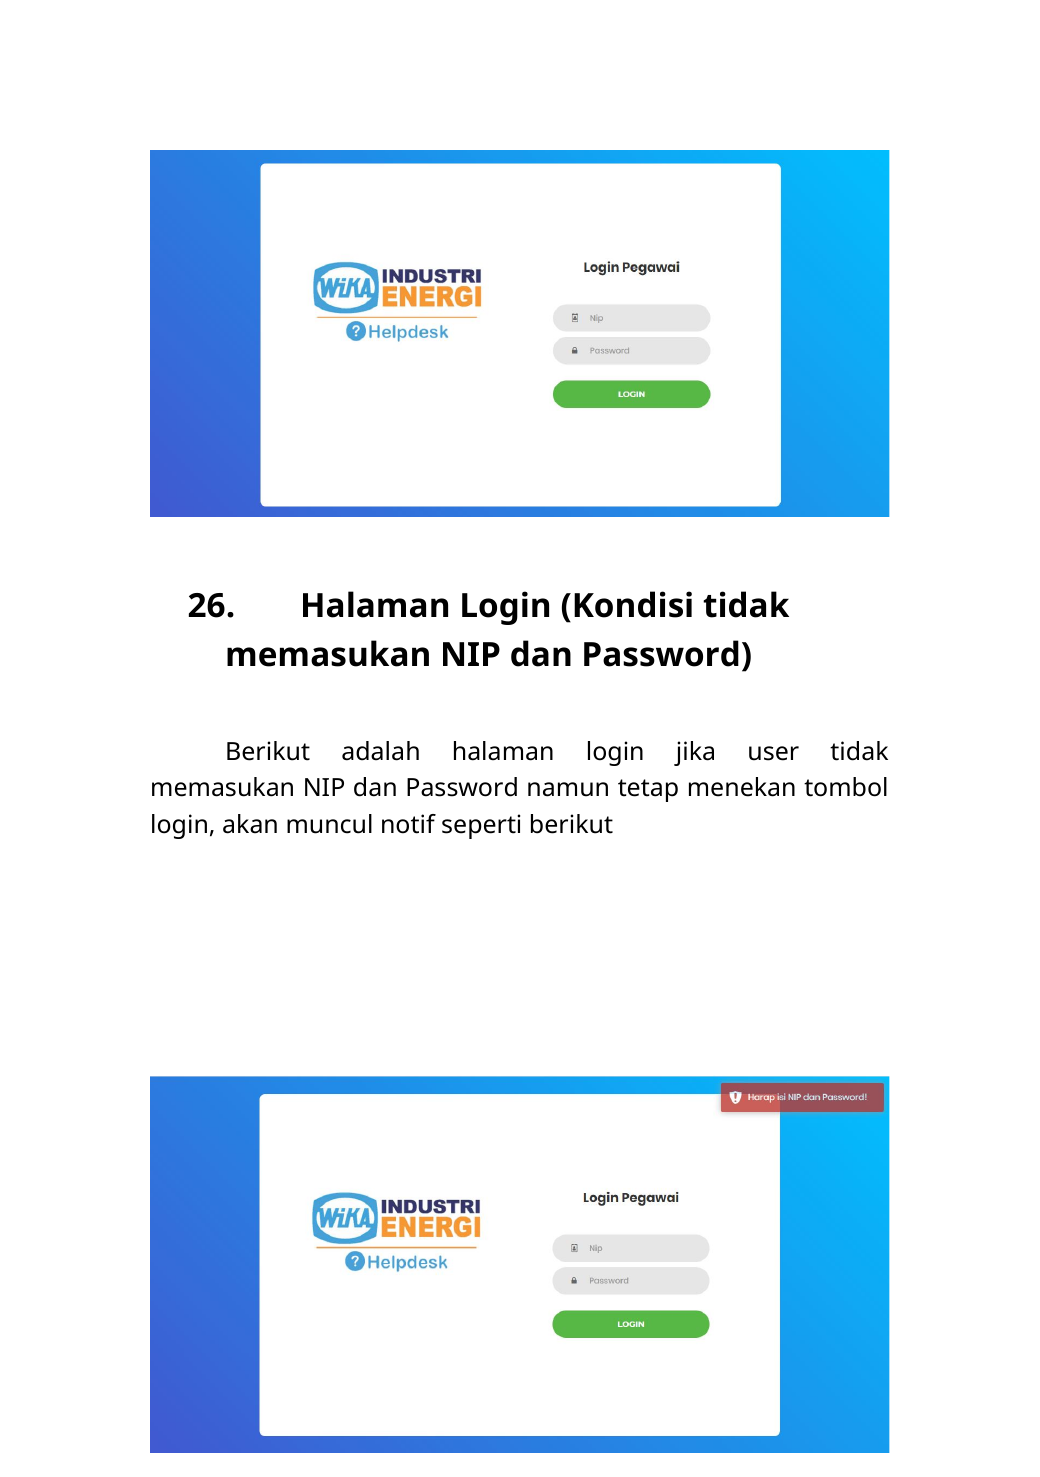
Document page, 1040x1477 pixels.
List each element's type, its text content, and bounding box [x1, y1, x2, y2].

picture [150, 150, 890, 517]
picture [150, 1075, 890, 1453]
list Halaman Login (Kondisi tidak memasukan NIP dan Password) [187, 582, 889, 676]
text Berikut adalah halaman login jika user tidak memasukan NIP dan Password namun tetap menekan tombol login, akan muncul notif seperti berikut [150, 733, 889, 841]
